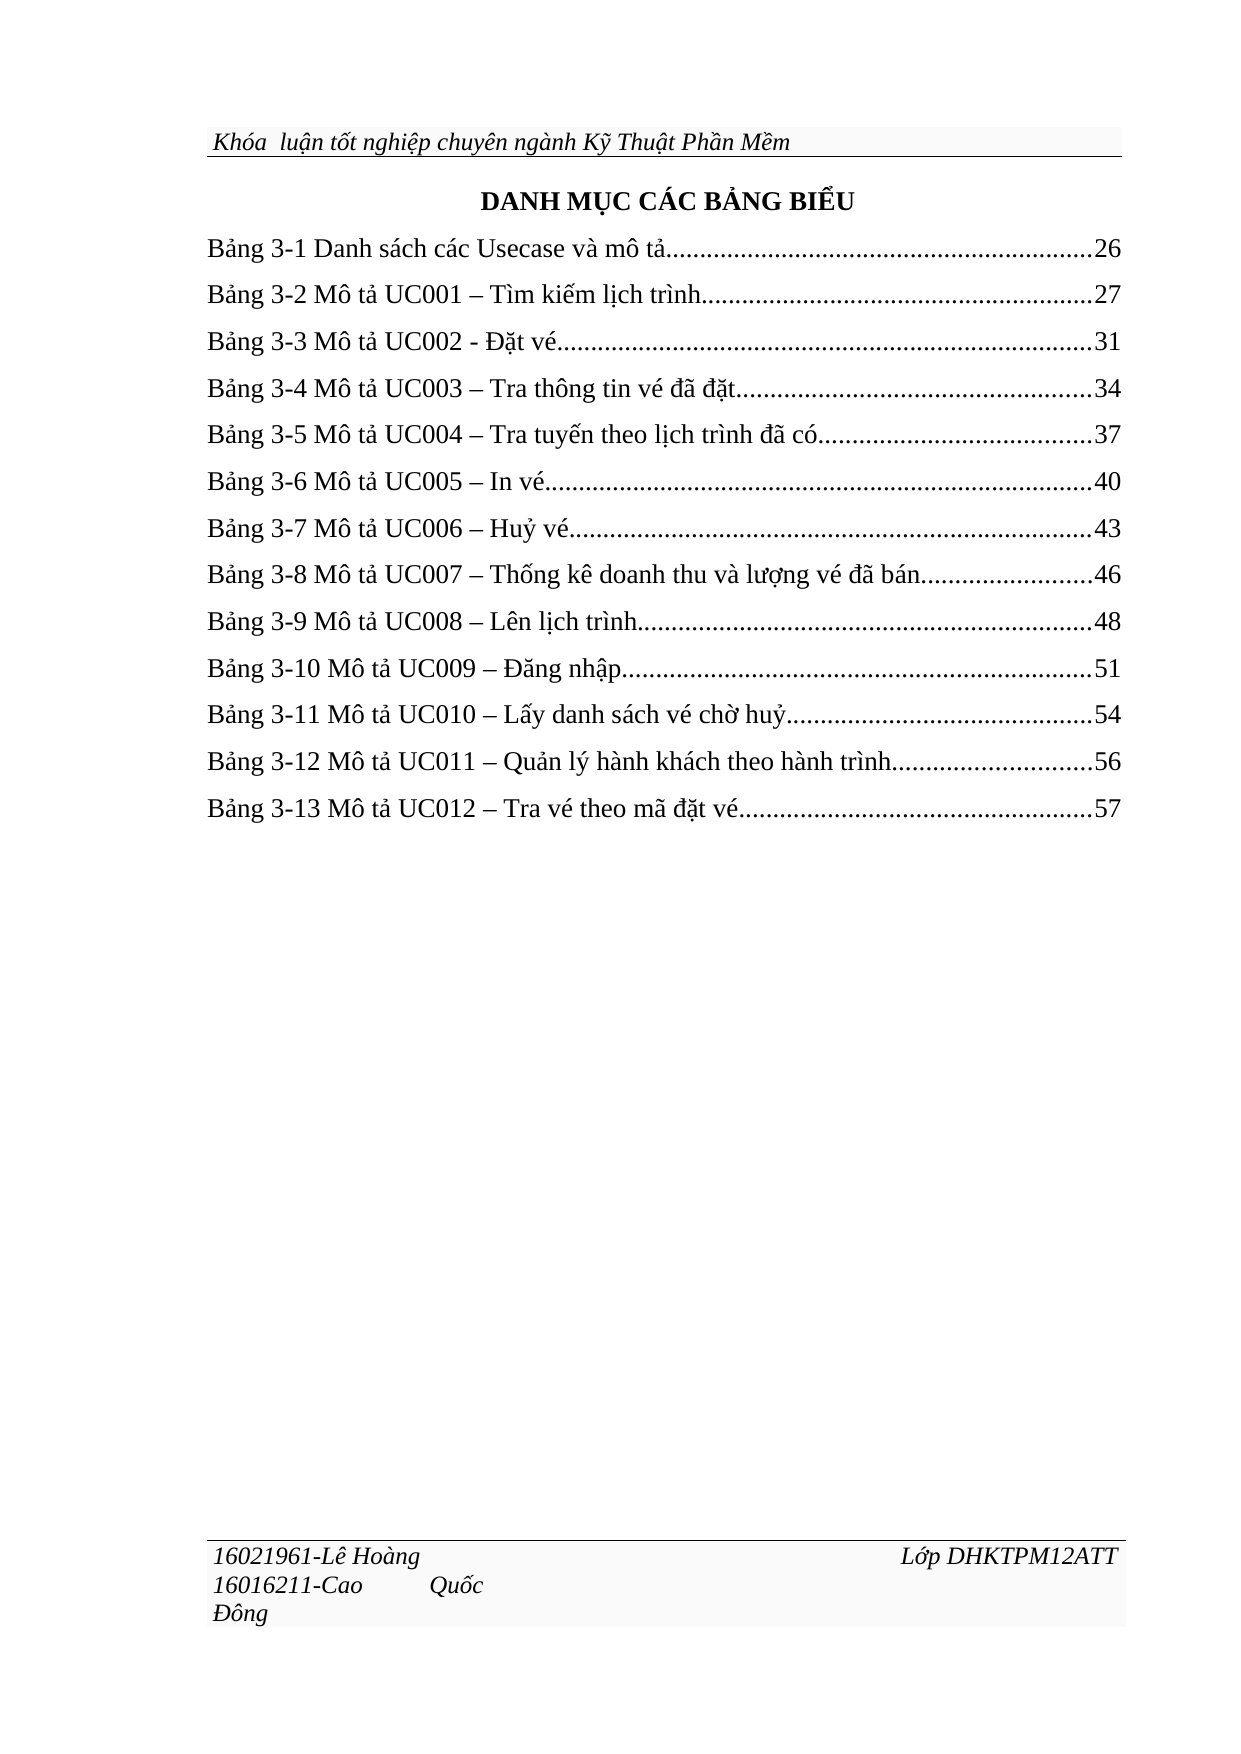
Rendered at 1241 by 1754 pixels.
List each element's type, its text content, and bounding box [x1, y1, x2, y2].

text Bảng 3-8 Mô tả UC007 – Thống kê doanh thu và lượng vé đã bán 46 [207, 559, 1122, 590]
text Bảng 3-11 Mô tả UC010 – Lấy danh sách vé chờ huỷ 54 [207, 699, 1122, 730]
text Bảng 3-2 Mô tả UC001 – Tìm kiếm lịch trình 27 [207, 279, 1122, 310]
text Bảng 3-3 Mô tả UC002 - Đặt vé 31 [207, 325, 1122, 356]
text Bảng 3-10 Mô tả UC009 – Đăng nhập 51 [207, 652, 1122, 683]
text Bảng 3-13 Mô tả UC012 – Tra vé theo mã đặt vé 57 [207, 792, 1122, 823]
text Bảng 3-4 Mô tả UC003 – Tra thông tin vé đã đặt 34 [207, 372, 1122, 403]
text Bảng 3-5 Mô tả UC004 – Tra tuyến theo lịch trình đã có 37 [207, 419, 1122, 450]
text Bảng 3-1 Danh sách các Usecase và mô tả 26 [207, 232, 1122, 263]
text DANH MỤC CÁC BẢNG BIỂU [207, 185, 1122, 216]
text Bảng 3-12 Mô tả UC011 – Quản lý hành khách theo hành trình 56 [207, 745, 1122, 776]
text Bảng 3-9 Mô tả UC008 – Lên lịch trình 48 [207, 605, 1122, 636]
text Bảng 3-6 Mô tả UC005 – In vé 40 [207, 465, 1122, 496]
text Bảng 3-7 Mô tả UC006 – Huỷ vé 43 [207, 512, 1122, 543]
